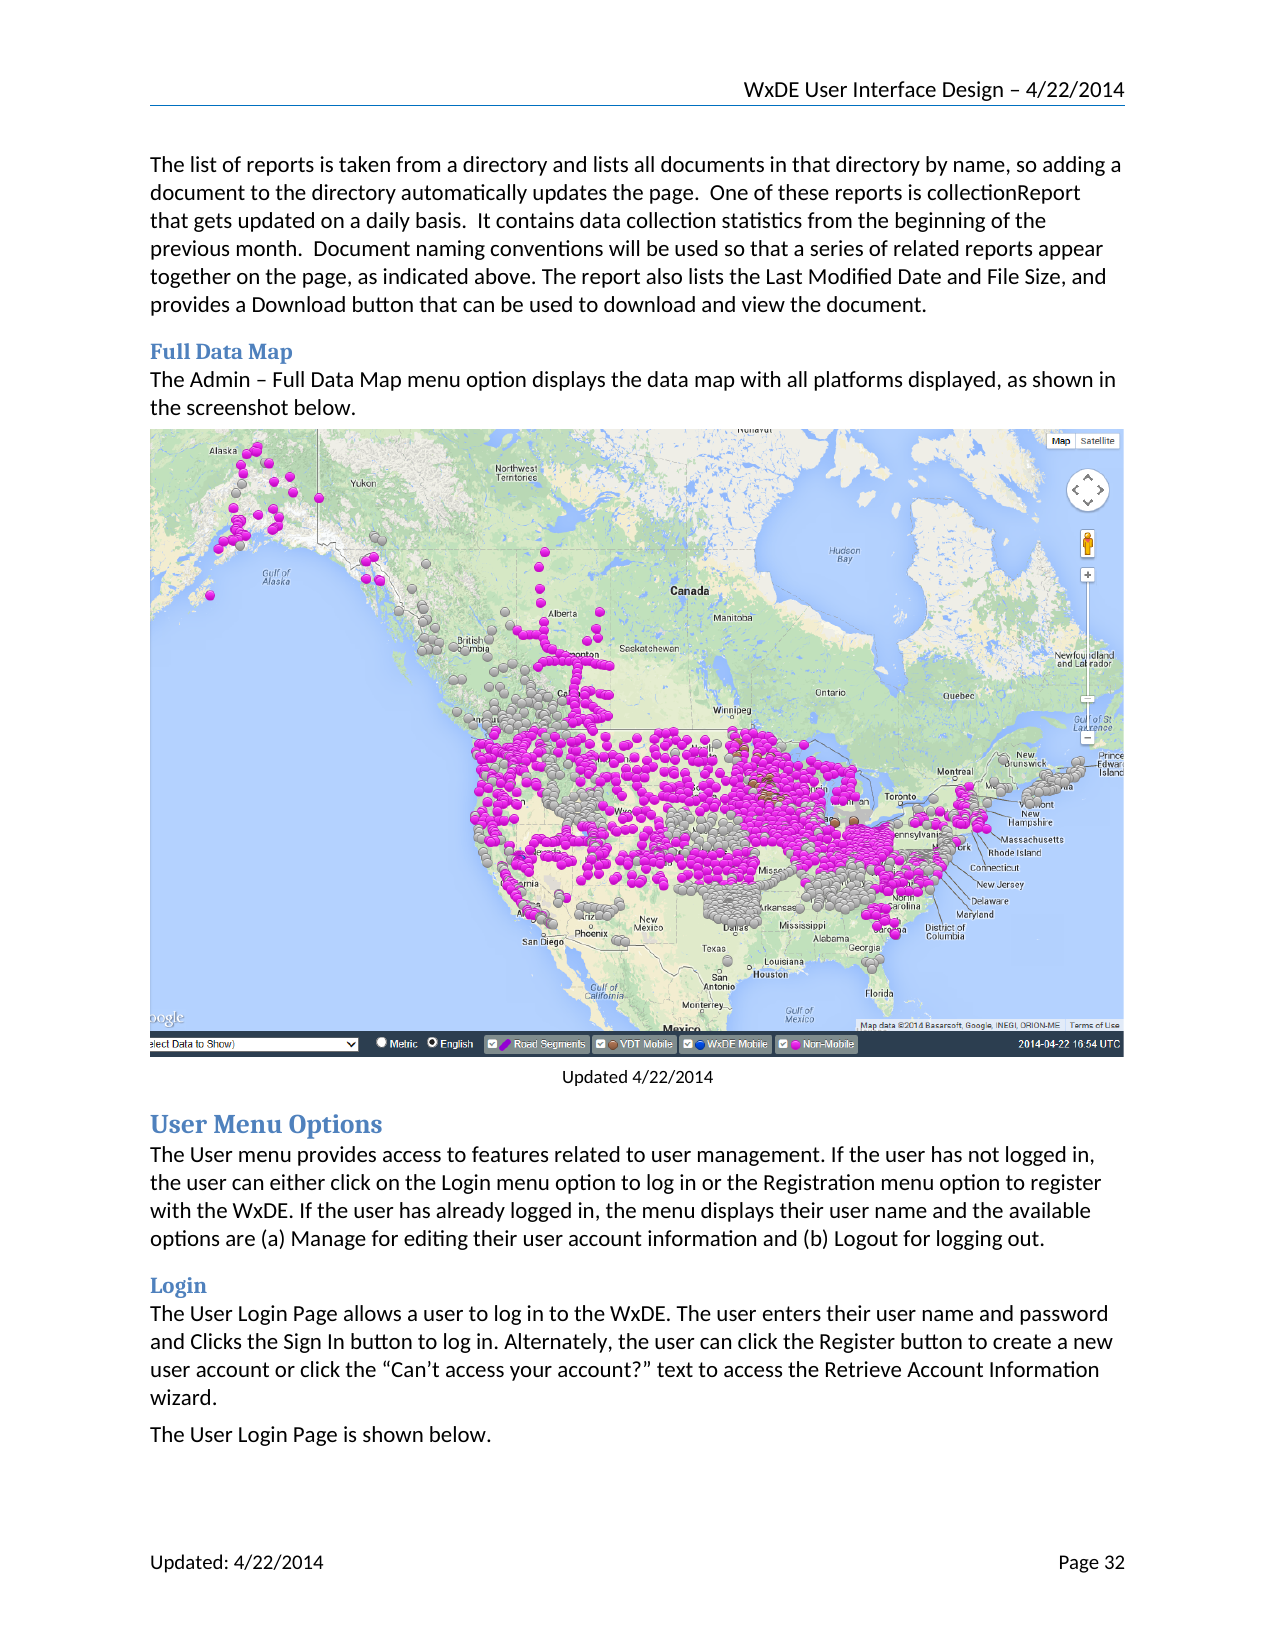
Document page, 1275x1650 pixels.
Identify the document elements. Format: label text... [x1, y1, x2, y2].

text The User Login Page is shown below. [150, 1420, 1125, 1448]
subtitle Full Data Map [150, 339, 1125, 365]
text The User menu provides access to features related to user management. If the user has not logged in, the user can either click on the Login menu option to log in or the Registration menu option to register with the WxDE. If the user has already logged in, the menu displays their user name and the available options are (a) Manage for editing their user account information and (b) Logout for logging out. [150, 1140, 1125, 1252]
subtitle Login [150, 1273, 1125, 1299]
picture [150, 429, 1124, 1057]
text The Admin – Full Data Map menu option displays the data map with all platforms displayed, as shown in the screenshot below. [150, 365, 1125, 421]
text The list of reports is taken from a directory and lists all documents in that directory by name, so adding a document to the directory automatically updates the page. One of these reports is collectionReport that gets updated on a daily basis. It contains data collection statistics from the beginning of the previous month. Document naming conventions will be used so that a series of related reports appear together on the page, as indicated above. The report also lists the Last Modified Date and File Size, and provides a Download button that can be used to download and view the document. [150, 150, 1125, 318]
text Updated 4/22/2014 [150, 1065, 1125, 1088]
subtitle User Menu Options [150, 1109, 1125, 1140]
text The User Login Page allows a user to log in to the WxDE. The user enters their user name and password and Clicks the Sign In button to log in. Alternately, the user can click the Register button to create a new user account or click the “Can’t access your account?” text to access the Retrieve Account Information wizard. [150, 1299, 1125, 1412]
